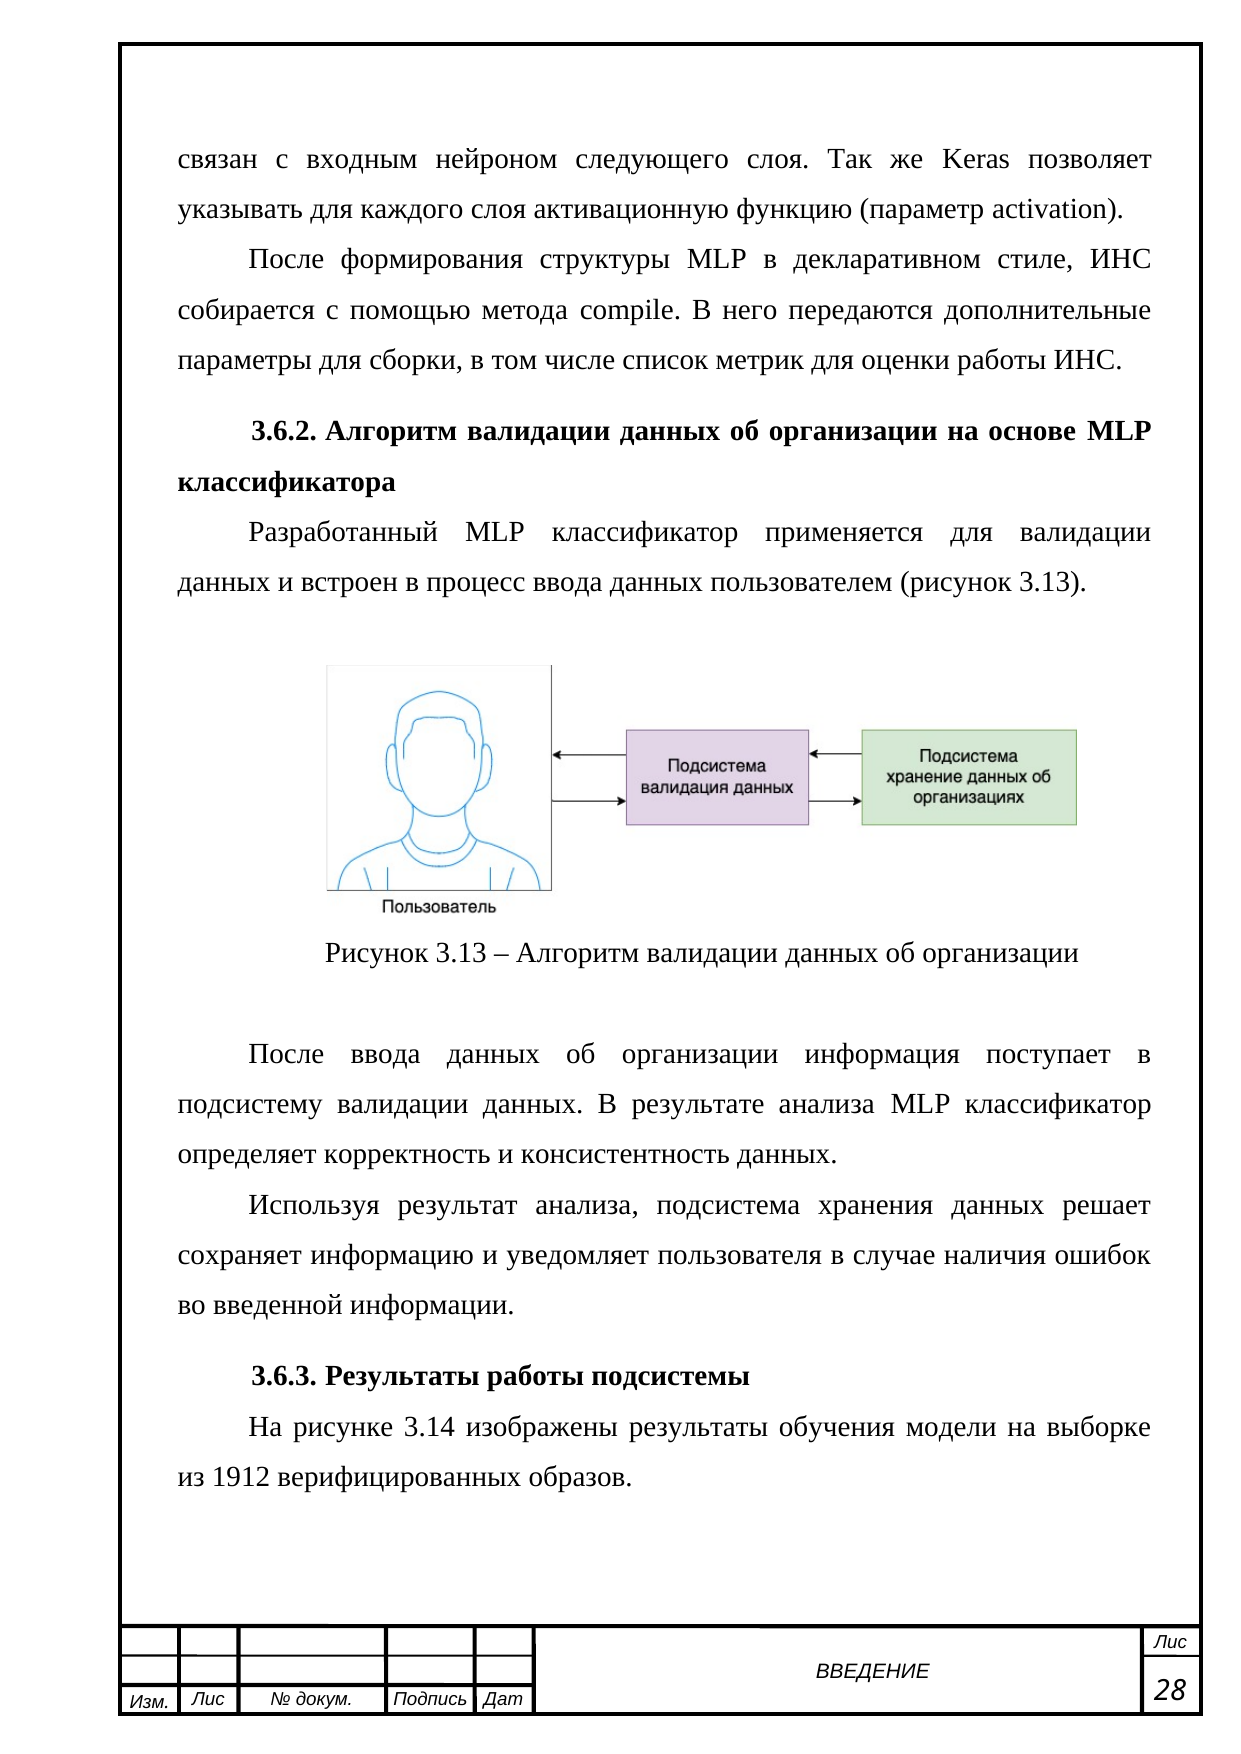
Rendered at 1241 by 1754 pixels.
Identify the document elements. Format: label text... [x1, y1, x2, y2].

text Используя результат анализа, подсистема хранения данных решает сохраняет информацию и уведомляет пользователя в случае наличия ошибок во введенной информации. [177, 1187, 1152, 1321]
picture [326, 665, 1077, 919]
text Разработанный MLP классификатор применяется для валидации данных и встроен в процесс ввода данных пользователем (рисунок 3.13). [177, 514, 1152, 598]
text На рисунке 3.14 изображены результаты обучения модели на выборке из 1912 верифицированных образов. [177, 1409, 1152, 1493]
text После формирования структуры MLP в декларативном стиле, ИНС собирается с помощью метода compile. В него передаются дополнительные параметры для сборки, в том числе список метрик для оценки работы ИНС. [177, 242, 1152, 376]
subtitle Алгоритм валидации данных об организации на основе MLP классификатора [177, 413, 1152, 497]
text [177, 141, 1152, 225]
subtitle Результаты работы подсистемы [177, 1358, 1152, 1392]
text После ввода данных об организации информация поступает в подсистему валидации данных. В результате анализа MLP классификатор определяет корректность и консистентность данных. [177, 1036, 1152, 1170]
text Рисунок 3.13 – Алгоритм валидации данных об организации [252, 935, 1152, 969]
